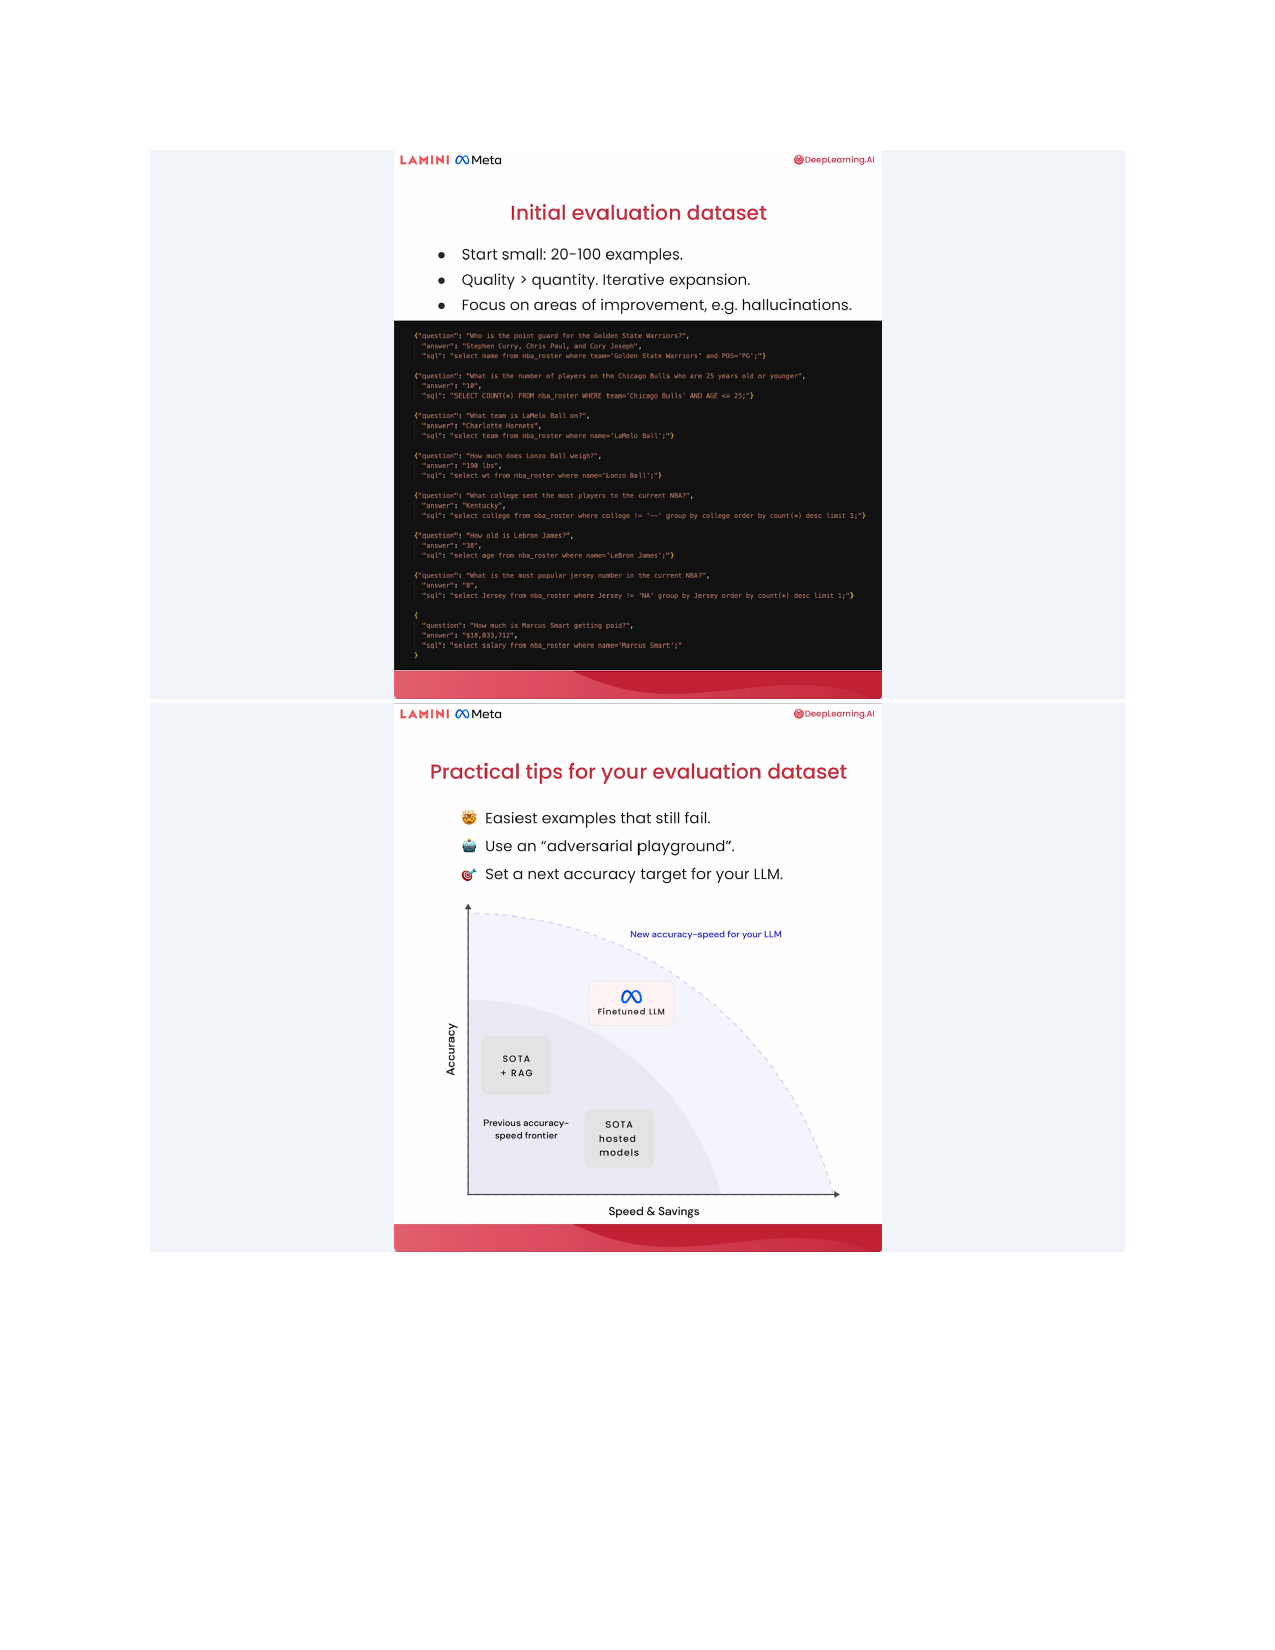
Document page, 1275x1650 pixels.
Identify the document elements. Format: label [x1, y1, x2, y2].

picture [150, 150, 1125, 699]
picture [150, 703, 1125, 1252]
